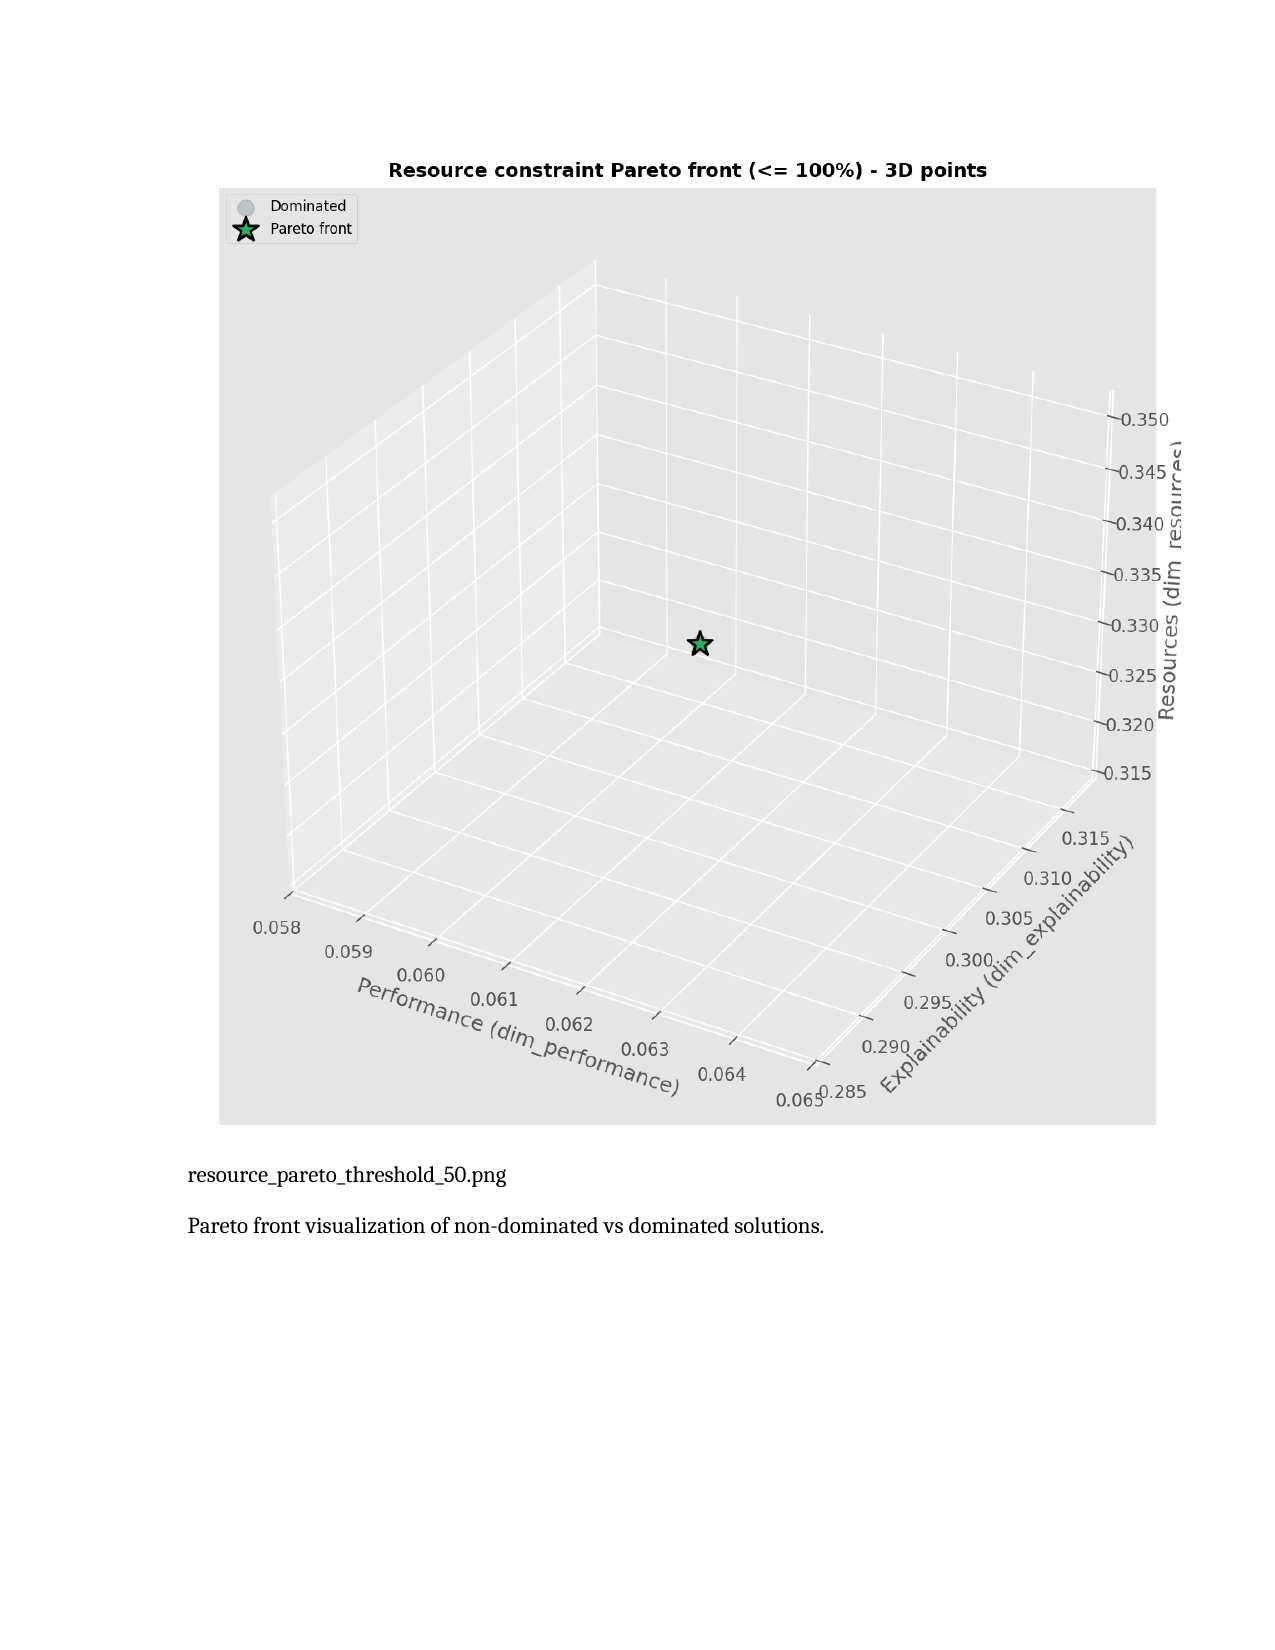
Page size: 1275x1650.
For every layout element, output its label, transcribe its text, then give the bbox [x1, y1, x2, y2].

text resource_pareto_threshold_50.png [187, 1161, 1087, 1188]
text Pareto front visualization of non-dominated vs dominated solutions. [187, 1212, 1087, 1239]
picture [206, 150, 1182, 1137]
